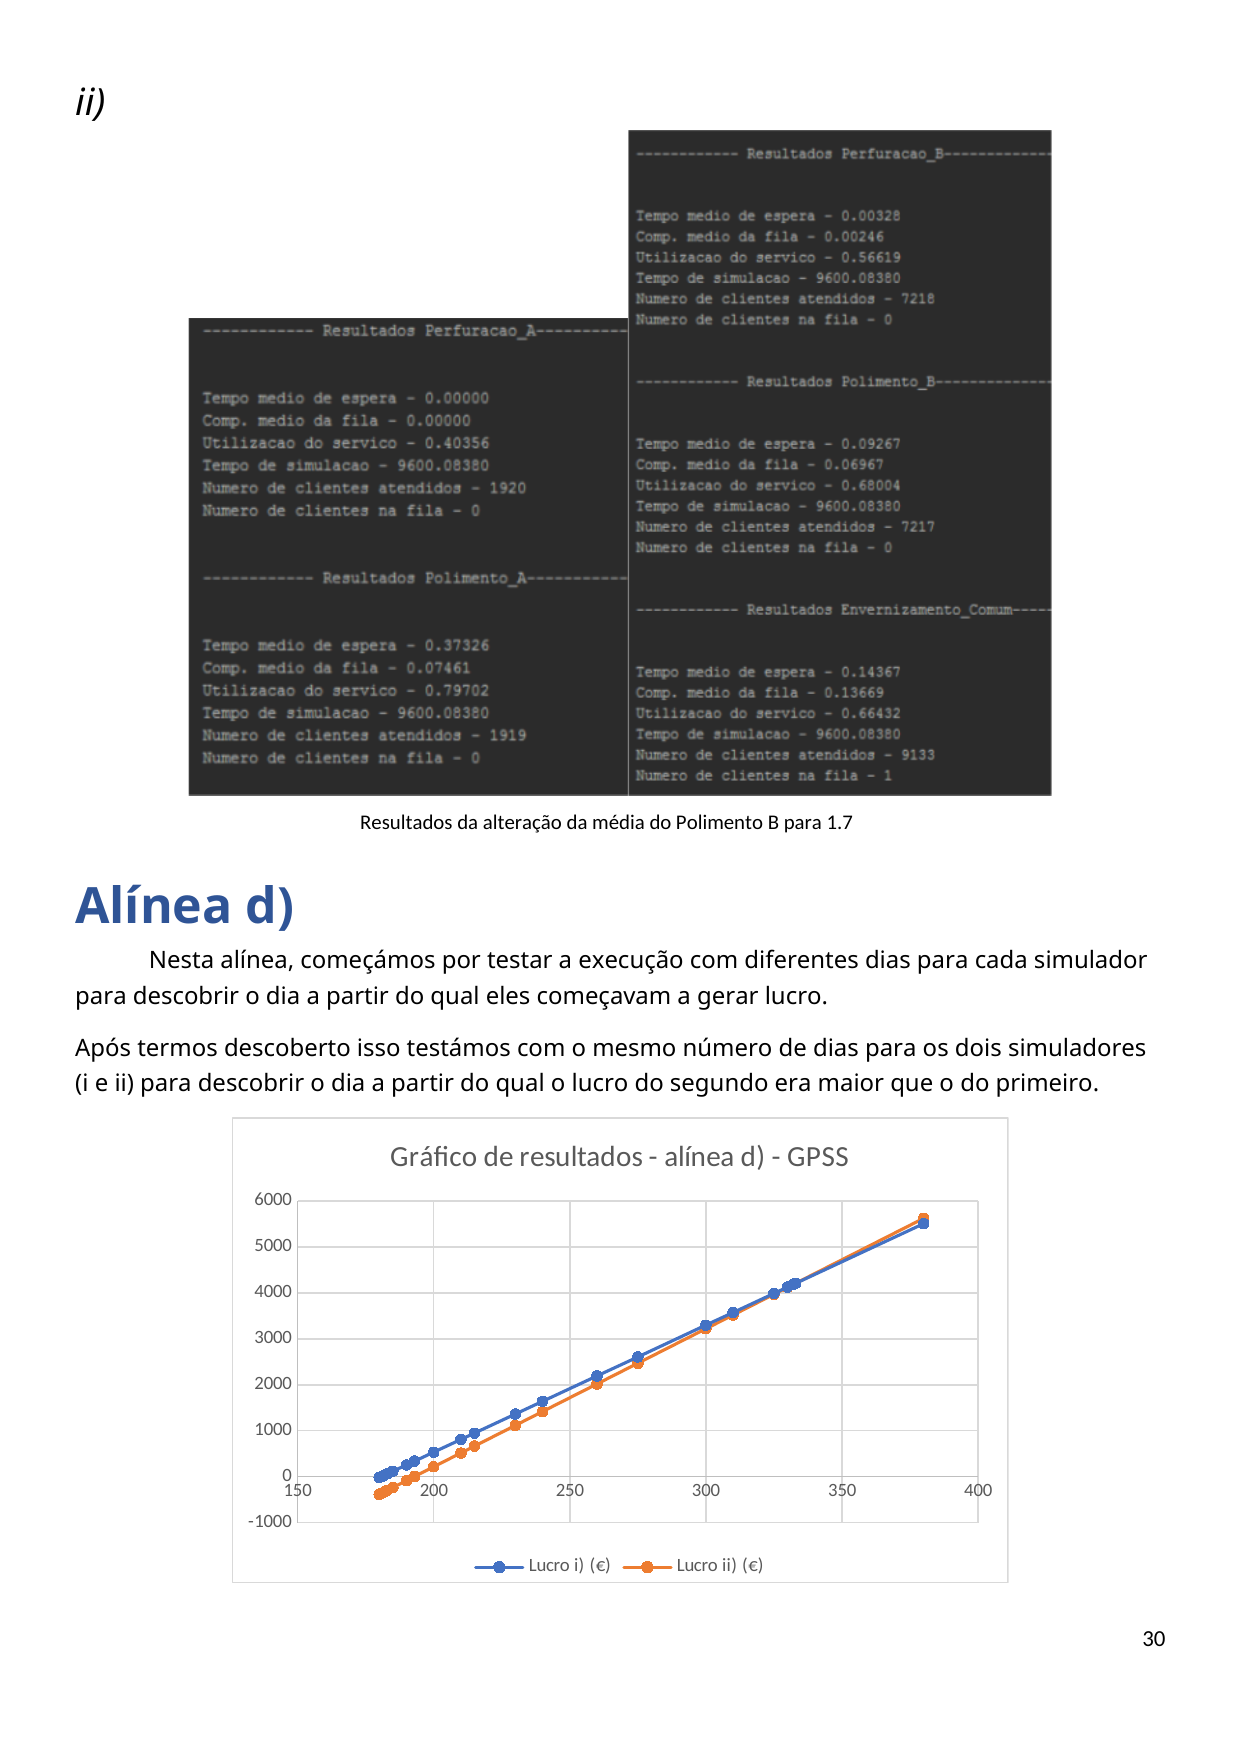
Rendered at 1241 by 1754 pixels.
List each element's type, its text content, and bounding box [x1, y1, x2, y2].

picture [188, 130, 1052, 796]
text Nesta alínea, começámos por testar a execução com diferentes dias para cada simulador para descobrir o dia a partir do qual eles começavam a gerar lucro. [75, 943, 1165, 1011]
subtitle Alínea d) [75, 870, 1165, 938]
subtitle ii) [75, 75, 1165, 126]
text Após termos descoberto isso testámos com o mesmo número de dias para os dois simuladores (i e ii) para descobrir o dia a partir do qual o lucro do segundo era maior que o do primeiro. [75, 1030, 1165, 1098]
